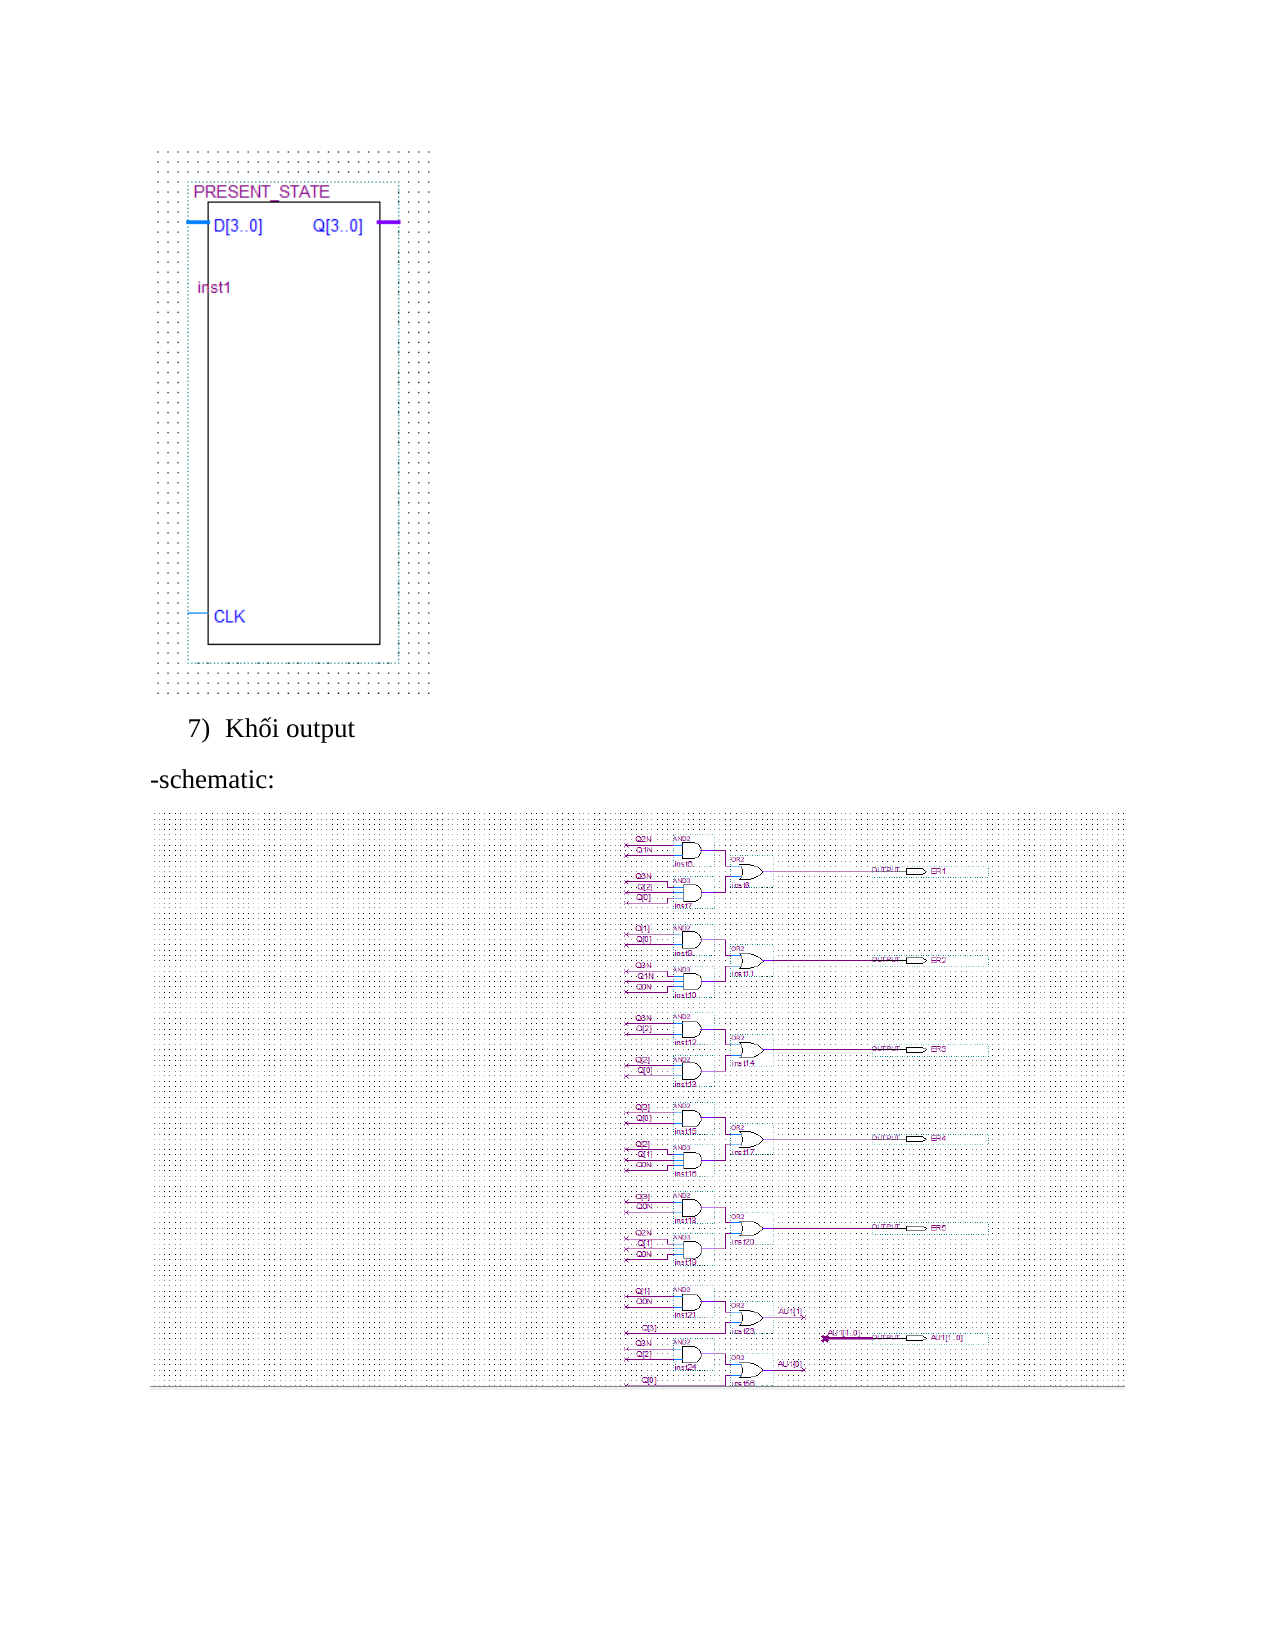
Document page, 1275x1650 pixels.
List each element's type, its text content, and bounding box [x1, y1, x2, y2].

text -schematic: [150, 763, 1125, 794]
picture [150, 813, 1125, 1390]
list Khối output [187, 713, 1125, 744]
picture [150, 150, 432, 694]
